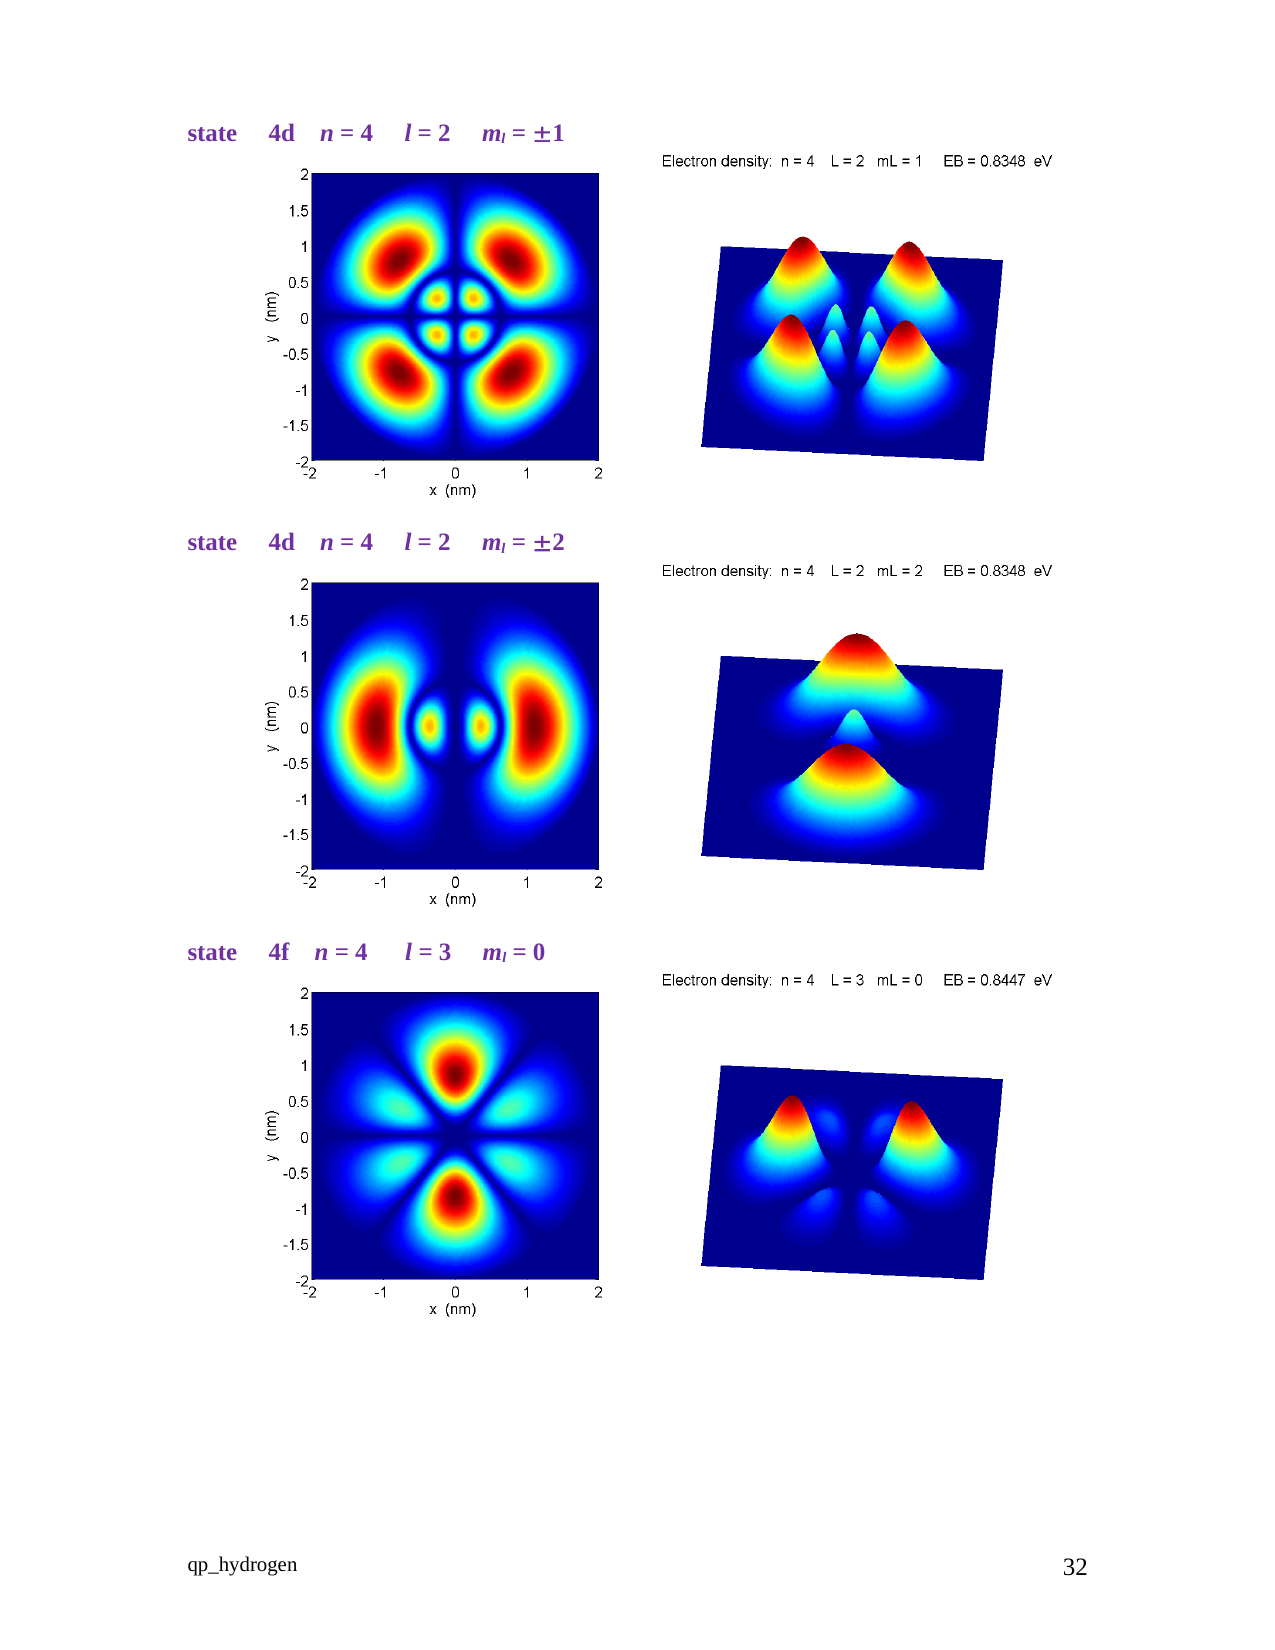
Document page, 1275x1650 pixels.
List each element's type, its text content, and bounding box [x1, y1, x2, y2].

text state 4d n = 4 l = 2 ml = 2 [187, 527, 1088, 556]
picture [187, 965, 1088, 1318]
picture [187, 556, 1088, 908]
text state 4d n = 4 l = 2 ml = 1 [187, 118, 1088, 146]
picture [187, 146, 1088, 499]
text state 4f n = 4 l = 3 ml = 0 [187, 937, 1088, 965]
